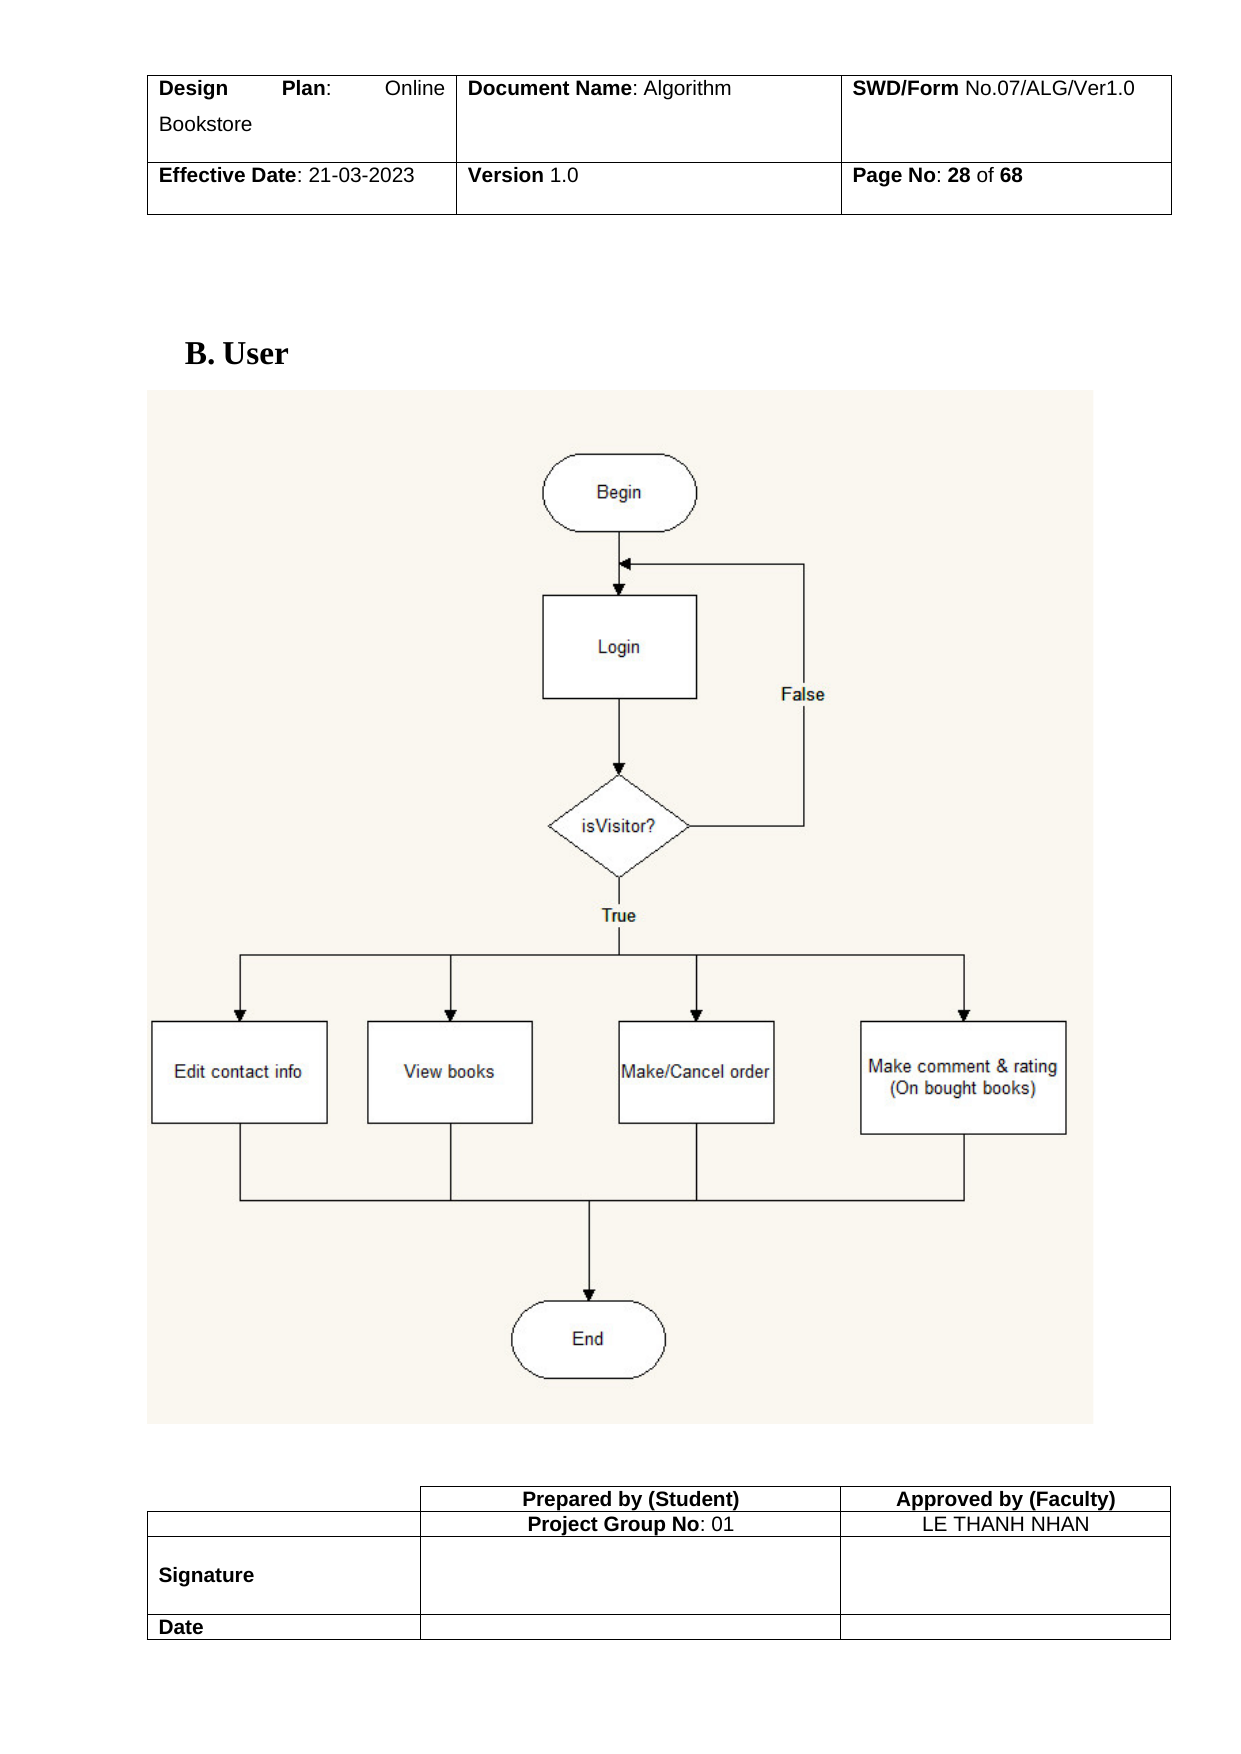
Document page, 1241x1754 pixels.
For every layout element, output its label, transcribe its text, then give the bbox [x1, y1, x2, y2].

list User [184, 333, 1093, 371]
picture [147, 390, 1094, 1424]
